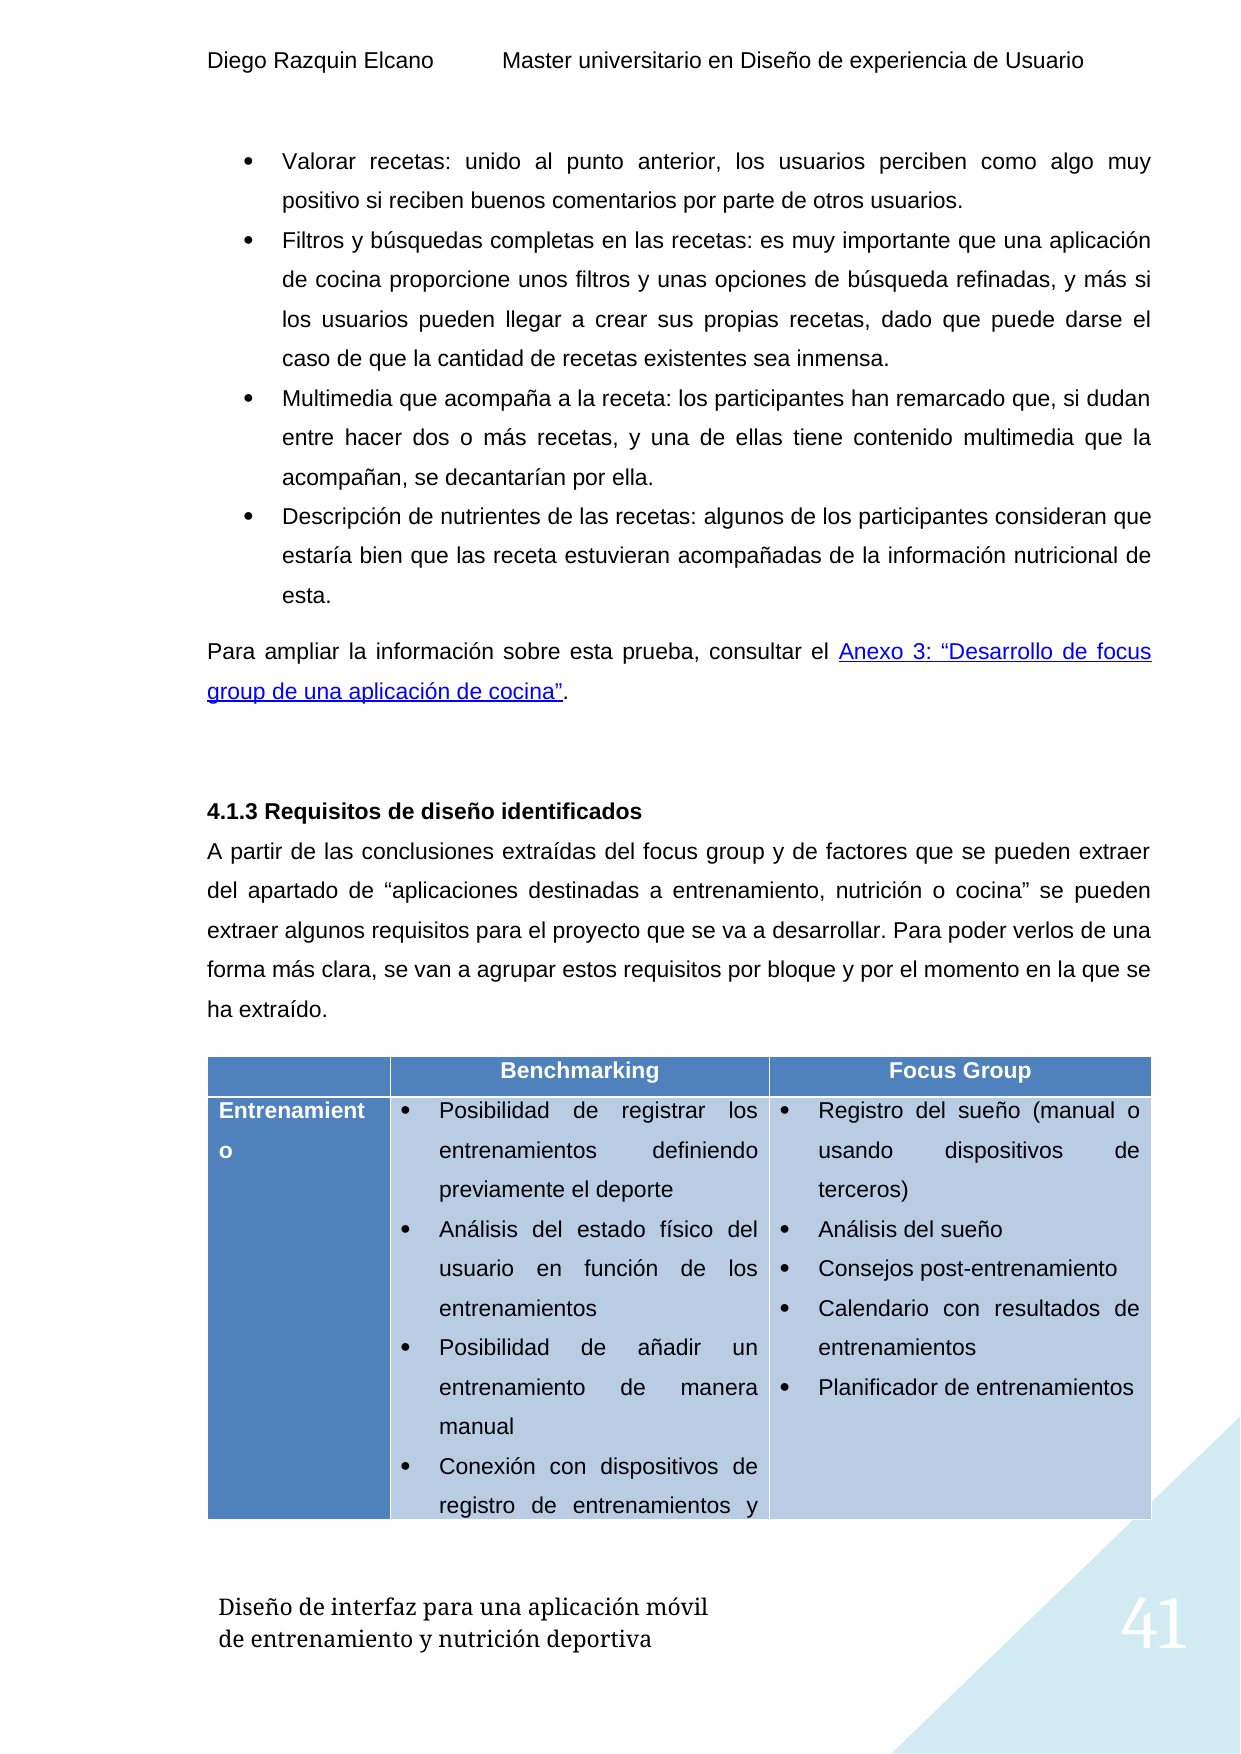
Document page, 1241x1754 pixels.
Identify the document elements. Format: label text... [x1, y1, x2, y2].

table_header Benchmarking [391, 1057, 769, 1096]
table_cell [770, 1098, 1151, 1519]
table_header Focus Group [770, 1057, 1151, 1096]
list Valorar recetas: unido al punto anterior, los usuarios perciben como algo muy positivo si reciben buenos comentarios por parte de otros usuarios. [244, 148, 1152, 213]
text Para ampliar la información sobre esta prueba, consultar el Anexo 3: “Desarrollo de focus group de una aplicación de cocina”. [207, 638, 1152, 704]
table_header [208, 1057, 390, 1096]
table_cell Entrenamiento [208, 1098, 390, 1519]
list Descripción de nutrientes de las recetas: algunos de los participantes consideran que estaría bien que las receta estuvieran acompañadas de la información nutricional de esta. [244, 503, 1152, 608]
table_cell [391, 1098, 769, 1519]
subtitle 4.1.3 Requisitos de diseño identificados [207, 798, 1152, 824]
text A partir de las conclusiones extraídas del focus group y de factores que se pueden extraer del apartado de “aplicaciones destinadas a entrenamiento, nutrición o cocina” se pueden extraer algunos requisitos para el proyecto que se va a desarrollar. Para poder verlos de una forma más clara, se van a agrupar estos requisitos por bloque y por el momento en la que se ha extraído. [207, 838, 1152, 1022]
list Multimedia que acompaña a la receta: los participantes han remarcado que, si dudan entre hacer dos o más recetas, y una de ellas tiene contenido multimedia que la acompañan, se decantarían por ella. [244, 384, 1152, 490]
list Filtros y búsquedas completas en las recetas: es muy importante que una aplicación de cocina proporcione unos filtros y unas opciones de búsqueda refinadas, y más si los usuarios pueden llegar a crear sus propias recetas, dado que puede darse el caso de que la cantidad de recetas existentes sea inmensa. [244, 227, 1152, 371]
